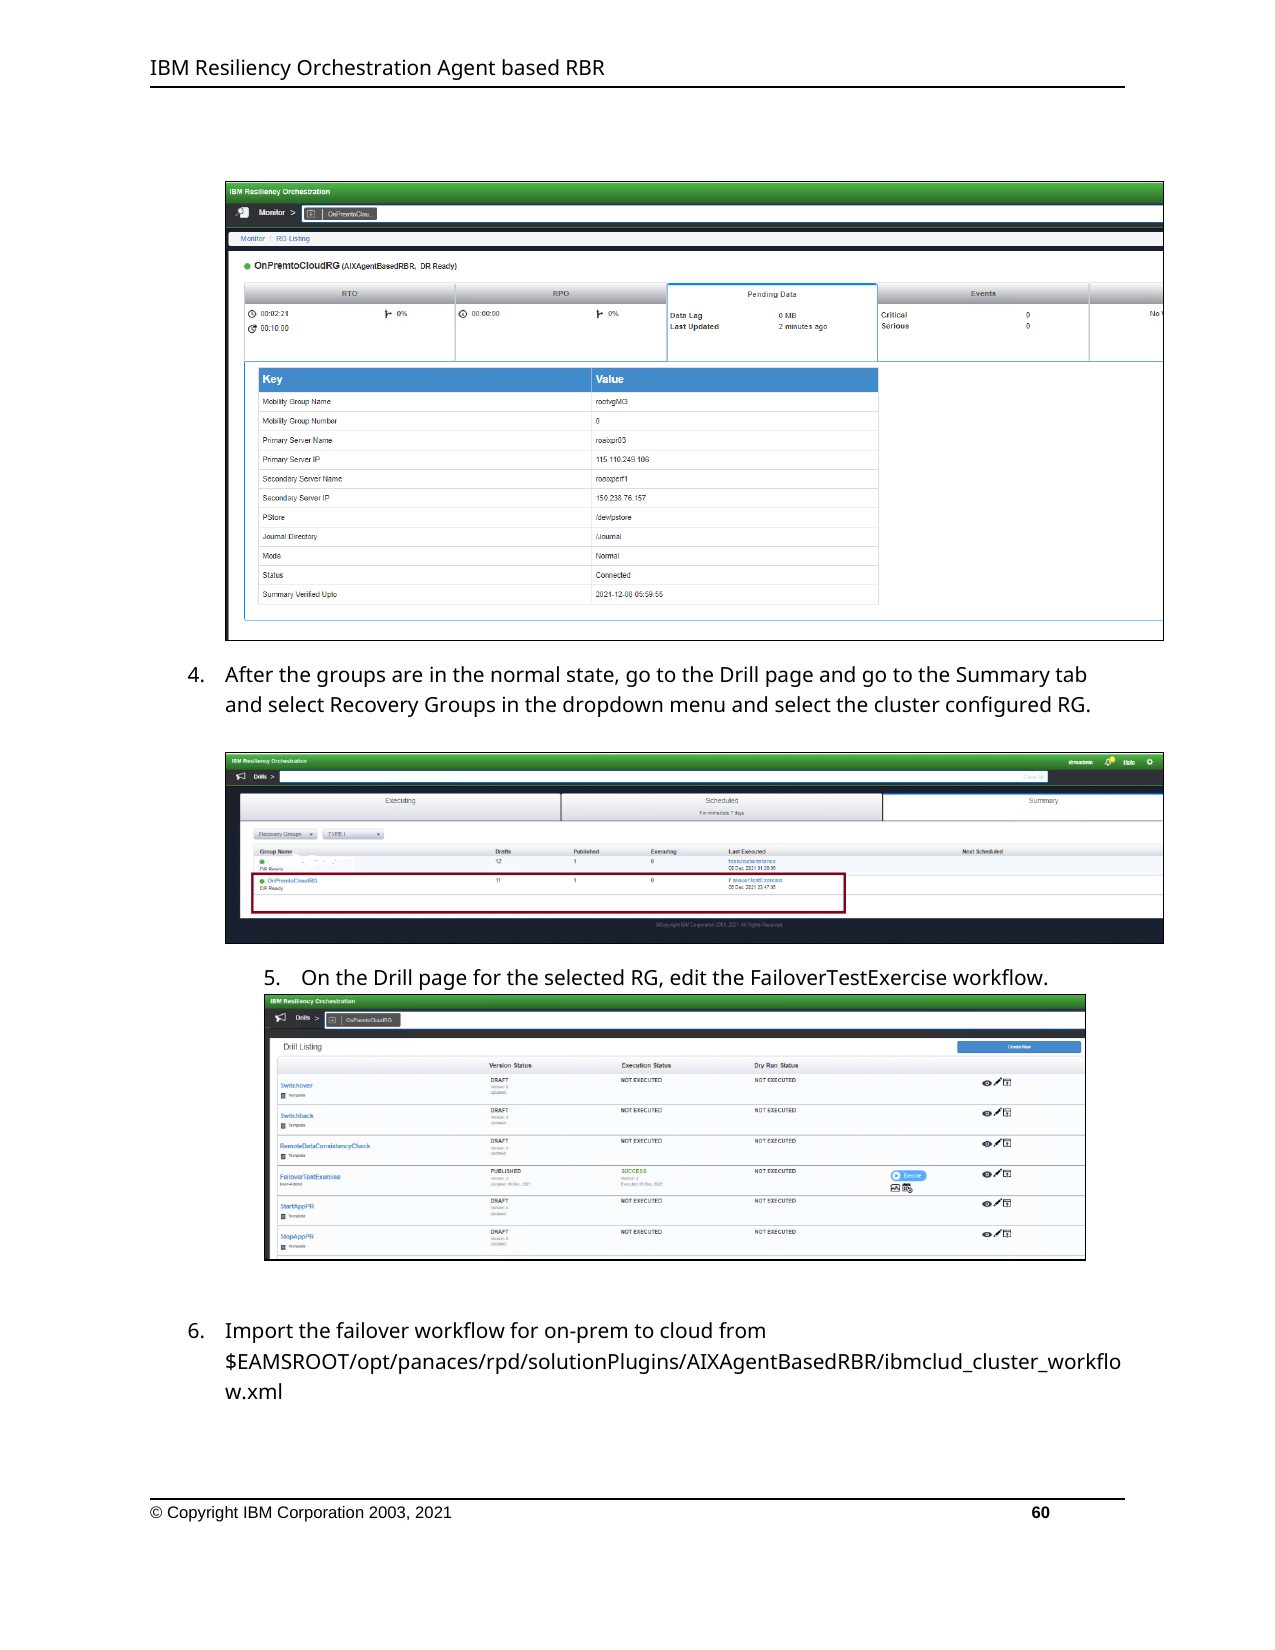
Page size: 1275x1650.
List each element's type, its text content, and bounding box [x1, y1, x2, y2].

list Import the failover workflow for on-prem to cloud from $EAMSROOT/opt/panaces/rpd/solutionPlugins/AIXAgentBasedRBR/ibmclud_cluster_workflow.xml [187, 1316, 1125, 1406]
picture [226, 182, 1163, 640]
picture [226, 753, 1163, 943]
list After the groups are in the normal state, go to the Drill page and go to the Summary tab and select Recovery Groups in the dropdown menu and select the cluster configured RG. [187, 660, 1125, 719]
picture [265, 995, 1085, 1259]
